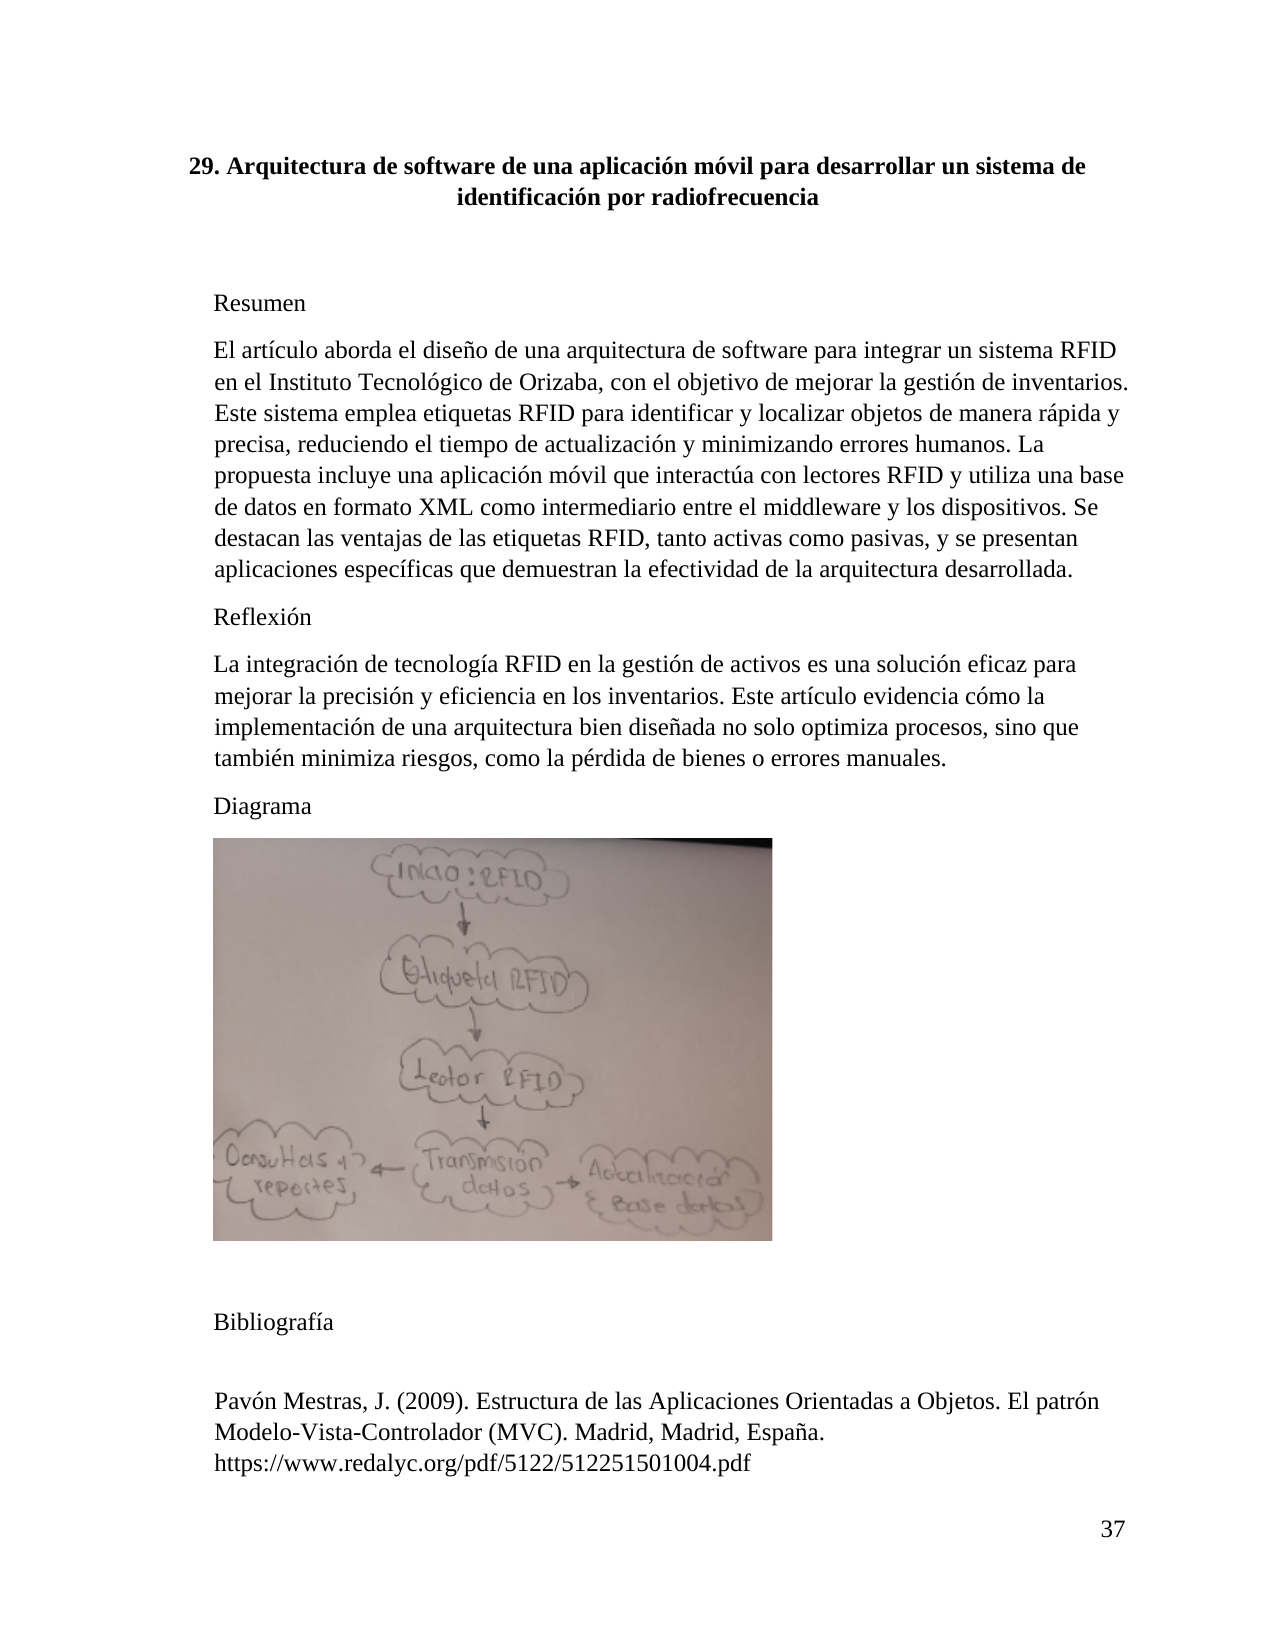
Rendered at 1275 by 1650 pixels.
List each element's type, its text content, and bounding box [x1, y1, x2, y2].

text Reflexión [213, 602, 1131, 631]
text Diagrama [213, 791, 1131, 820]
picture [213, 838, 773, 1241]
subtitle 29. Arquitectura de software de una aplicación móvil para desarrollar un sistema de identificación por radiofrecuencia [150, 151, 1125, 211]
text Bibliografía [213, 1307, 1131, 1336]
text Pavón Mestras, J. (2009). Estructura de las Aplicaciones Orientadas a Objetos. El patrón Modelo-Vista-Controlador (MVC). Madrid, Madrid, España. https://www.redalyc.org/pdf/5122/512251501004.pdf [213, 1355, 1131, 1477]
text La integración de tecnología RFID en la gestión de activos es una solución eficaz para mejorar la precisión y eficiencia en los inventarios. Este artículo evidencia cómo la implementación de una arquitectura bien diseñada no solo optimiza procesos, sino que también minimiza riesgos, como la pérdida de bienes o errores manuales. [213, 649, 1131, 772]
text El artículo aborda el diseño de una arquitectura de software para integrar un sistema RFID en el Instituto Tecnológico de Orizaba, con el objetivo de mejorar la gestión de inventarios. Este sistema emplea etiquetas RFID para identificar y localizar objetos de manera rápida y precisa, reduciendo el tiempo de actualización y minimizando errores humanos. La propuesta incluye una aplicación móvil que interactúa con lectores RFID y utiliza una base de datos en formato XML como intermediario entre el middleware y los dispositivos. Se destacan las ventajas de las etiquetas RFID, tanto activas como pasivas, y se presentan aplicaciones específicas que demuestran la efectividad de la arquitectura desarrollada. [213, 335, 1131, 583]
text Resumen [213, 288, 1131, 316]
